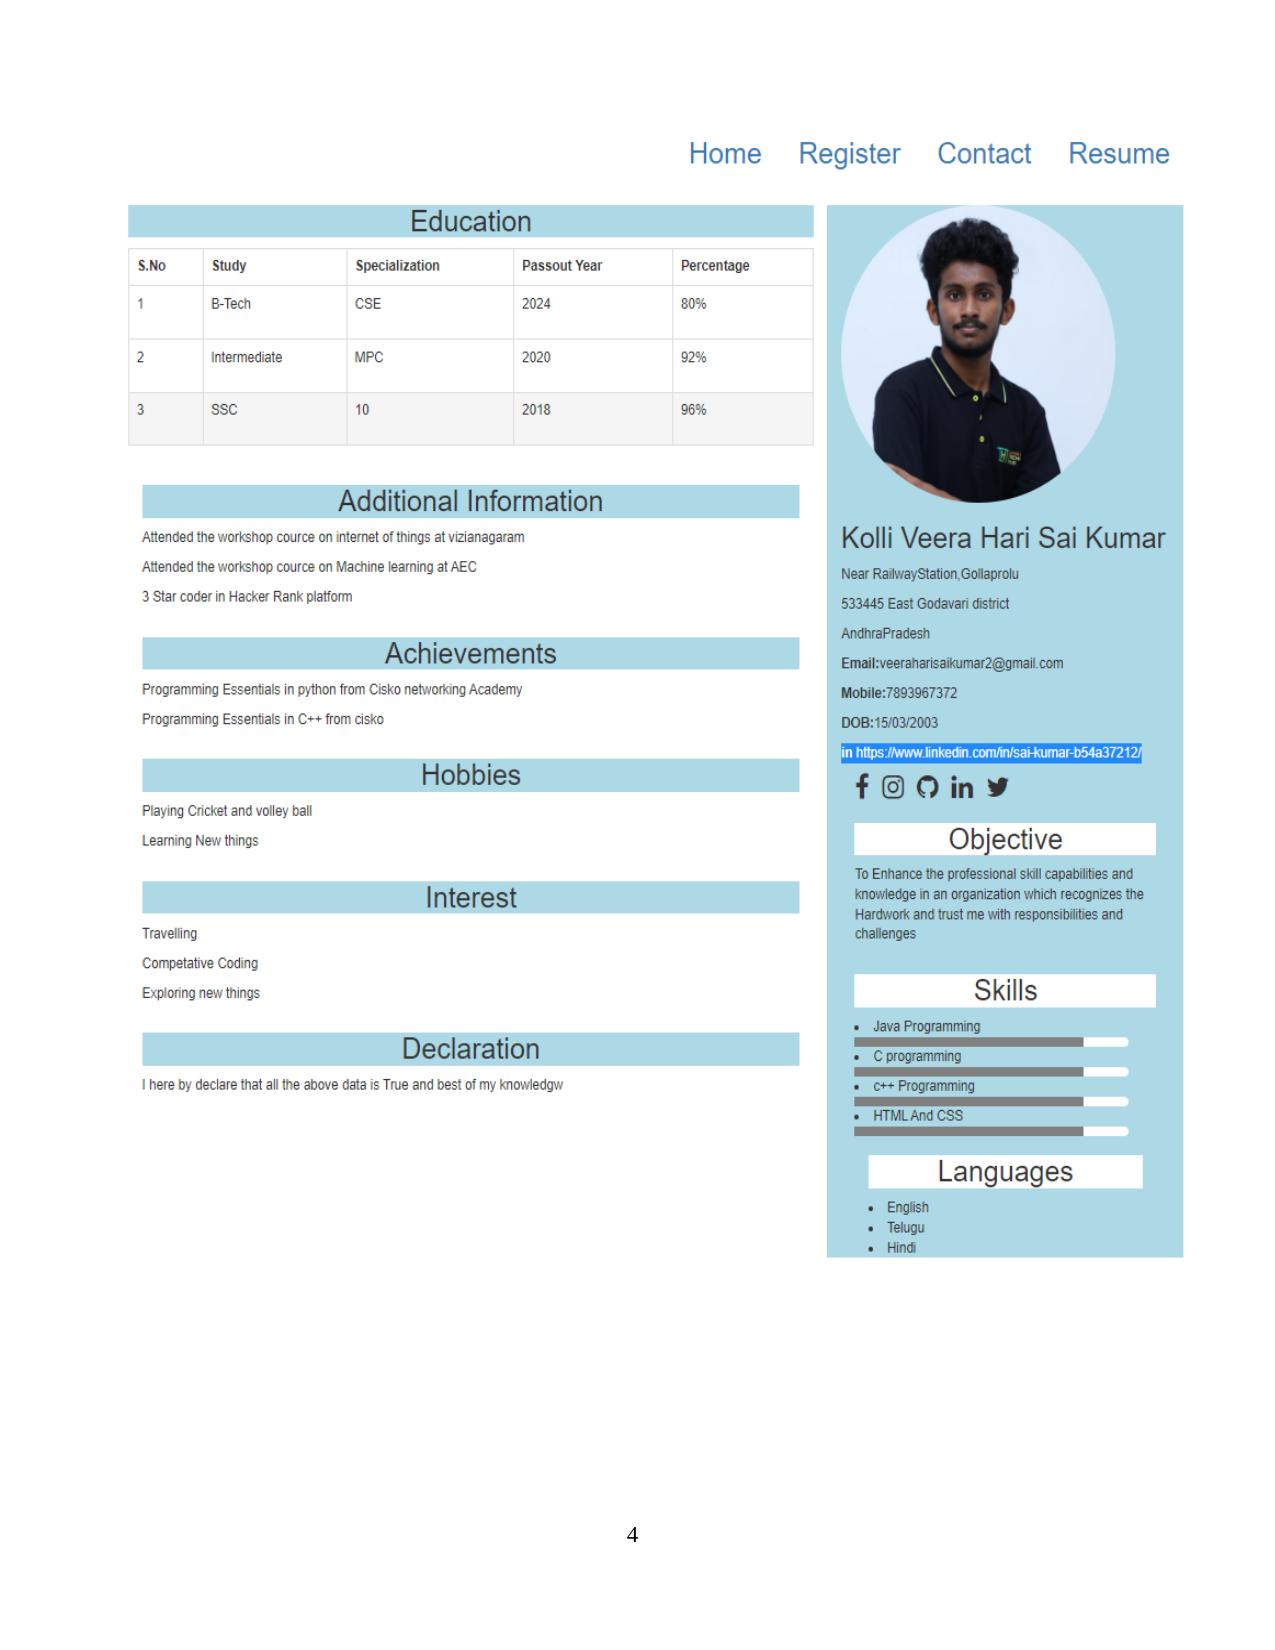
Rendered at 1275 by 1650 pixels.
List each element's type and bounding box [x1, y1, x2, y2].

picture [114, 135, 1189, 1260]
